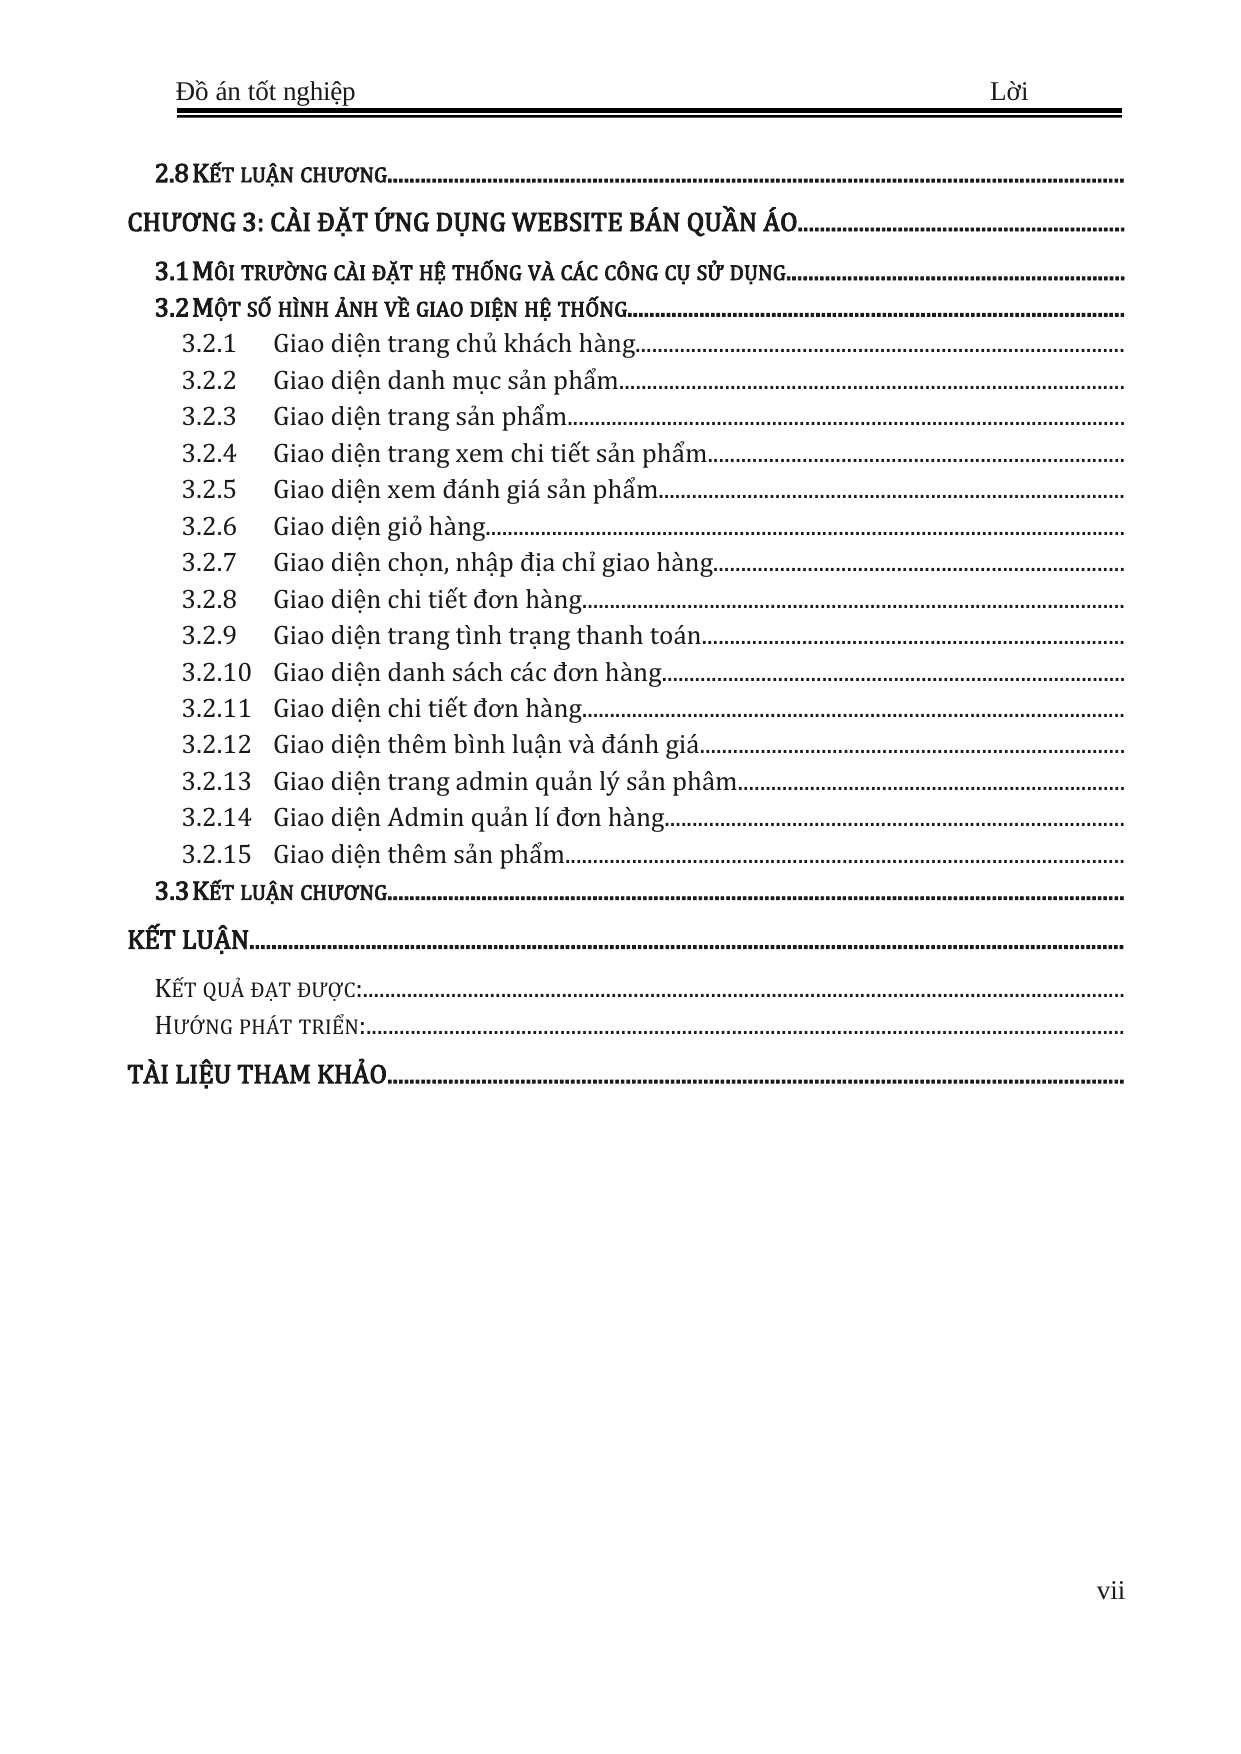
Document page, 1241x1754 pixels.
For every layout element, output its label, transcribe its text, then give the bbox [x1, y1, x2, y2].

text 3.2 Một số hình ảnh về giao diện hệ thống 53 [154, 291, 1125, 322]
text 3.1 Môi trường cài đặt hệ thống và các công cụ sử dụng 53 [154, 254, 1125, 286]
text 3.2.14 Giao diện Admin quản lí đơn hàng 60 [181, 801, 1125, 833]
text 3.2.13 Giao diện trang admin quản lý sản phâm 60 [181, 764, 1125, 796]
text 3.2.3 Giao diện trang sản phẩm 54 [181, 400, 1125, 432]
text 3.2.1 Giao diện trang chủ khách hàng 53 [181, 327, 1125, 359]
text 3.2.10 Giao diện danh sách các đơn hàng 58 [181, 655, 1125, 687]
text 3.2.7 Giao diện chọn, nhập địa chỉ giao hàng 57 [181, 546, 1125, 578]
text 2.8 Kết luận chương 52 [154, 156, 1125, 188]
text 3.2.9 Giao diện trang tình trạng thanh toán 58 [181, 619, 1125, 651]
text 3.2.8 Giao diện chi tiết đơn hàng 57 [181, 582, 1125, 614]
text Kết quả đạt được: 62 [154, 972, 1125, 1004]
text 3.2.12 Giao diện thêm bình luận và đánh giá 59 [181, 728, 1125, 760]
text CHƯƠNG 3: CÀI ĐẶT ỨNG DỤNG WEBSITE BÁN QUẦN ÁO 53 [127, 205, 1125, 237]
text 3.2.15 Giao diện thêm sản phẩm 61 [181, 837, 1125, 869]
text 3.2.4 Giao diện trang xem chi tiết sản phẩm 55 [181, 436, 1125, 468]
text KẾT LUẬN 61 [127, 923, 1125, 955]
text TÀI LIỆU THAM KHẢO 63 [127, 1057, 1125, 1089]
text 3.3 Kết luận chương 61 [154, 874, 1125, 906]
text 3.2.6 Giao diện giỏ hàng 56 [181, 509, 1125, 541]
text 3.2.2 Giao diện danh mục sản phẩm 54 [181, 363, 1125, 395]
text 3.2.11 Giao diện chi tiết đơn hàng 59 [181, 692, 1125, 723]
text 3.2.5 Giao diện xem đánh giá sản phẩm 56 [181, 473, 1125, 505]
text Hướng phát triển: 62 [154, 1008, 1125, 1040]
